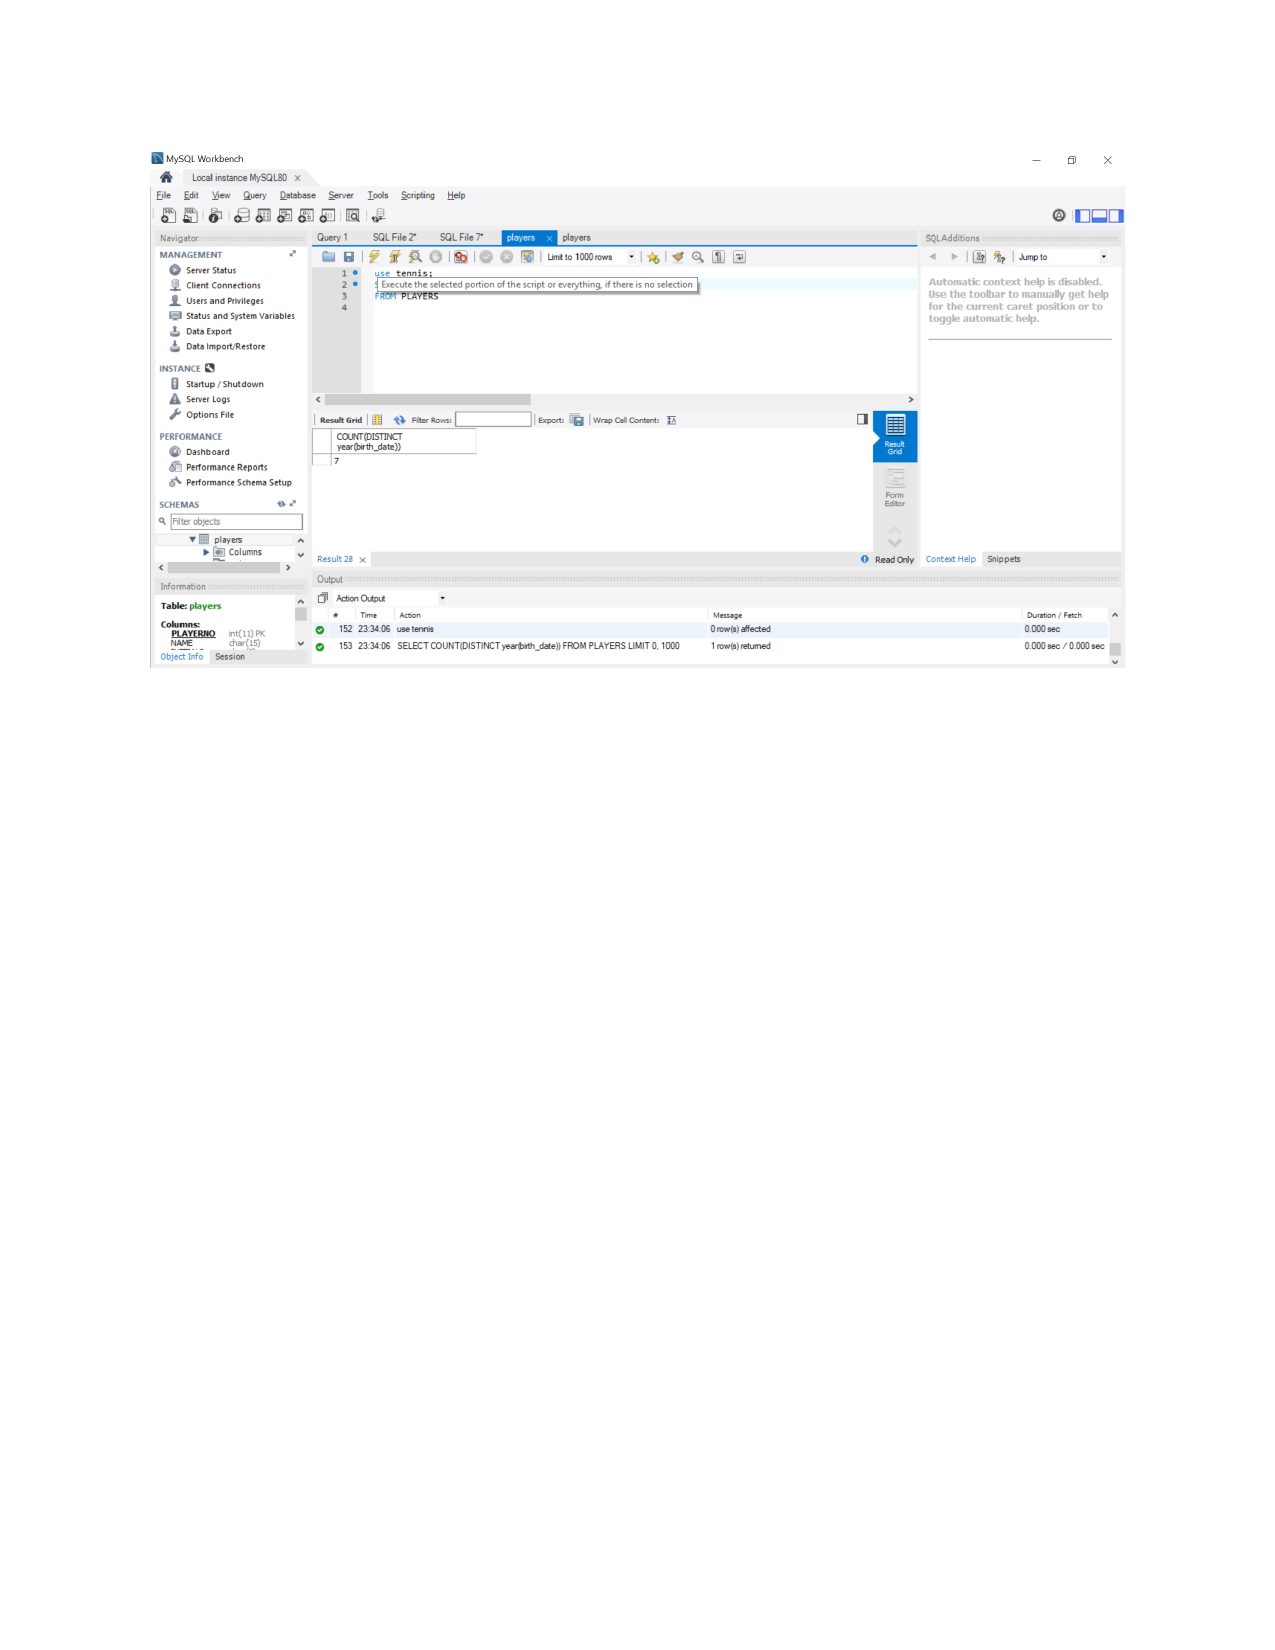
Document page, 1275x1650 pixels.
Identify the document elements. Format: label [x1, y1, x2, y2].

picture [150, 150, 1125, 668]
